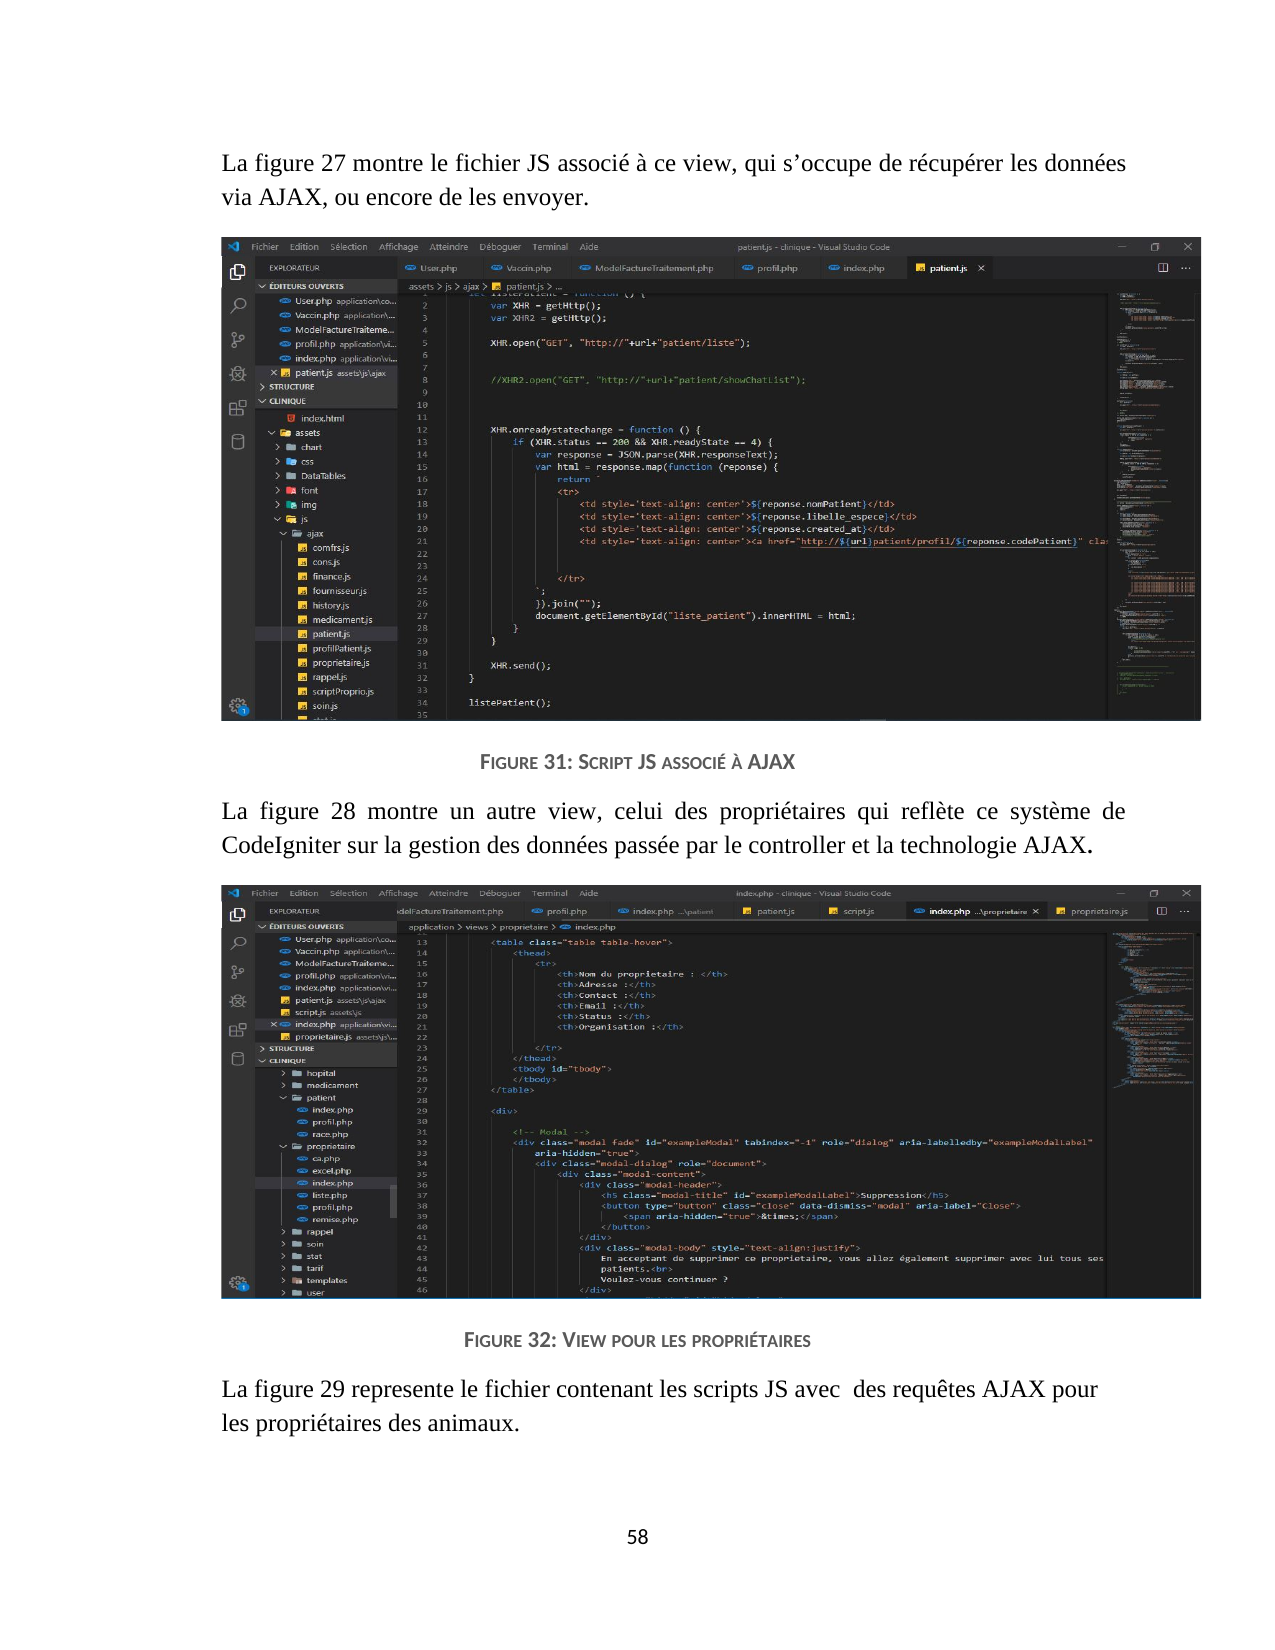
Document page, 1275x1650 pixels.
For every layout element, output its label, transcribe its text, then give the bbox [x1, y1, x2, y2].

text La figure 27 montre le fichier JS associé à ce view, qui s’occupe de récupérer les données via AJAX, ou encore de les envoyer. [221, 148, 1127, 211]
picture [221, 885, 1202, 1299]
text Figure 32: View pour les propriétaires [148, 1325, 1127, 1353]
text Figure 31: Script JS associé à AJAX [148, 747, 1127, 775]
text La figure 29 represente le fichier contenant les scripts JS avec des requêtes AJAX pour les propriétaires des animaux. [221, 1374, 1127, 1437]
picture [221, 237, 1202, 721]
text La figure 28 montre un autre view, celui des propriétaires qui reflète ce système de CodeIgniter sur la gestion des données passée par le controller et la technologie AJAX. [221, 796, 1127, 859]
